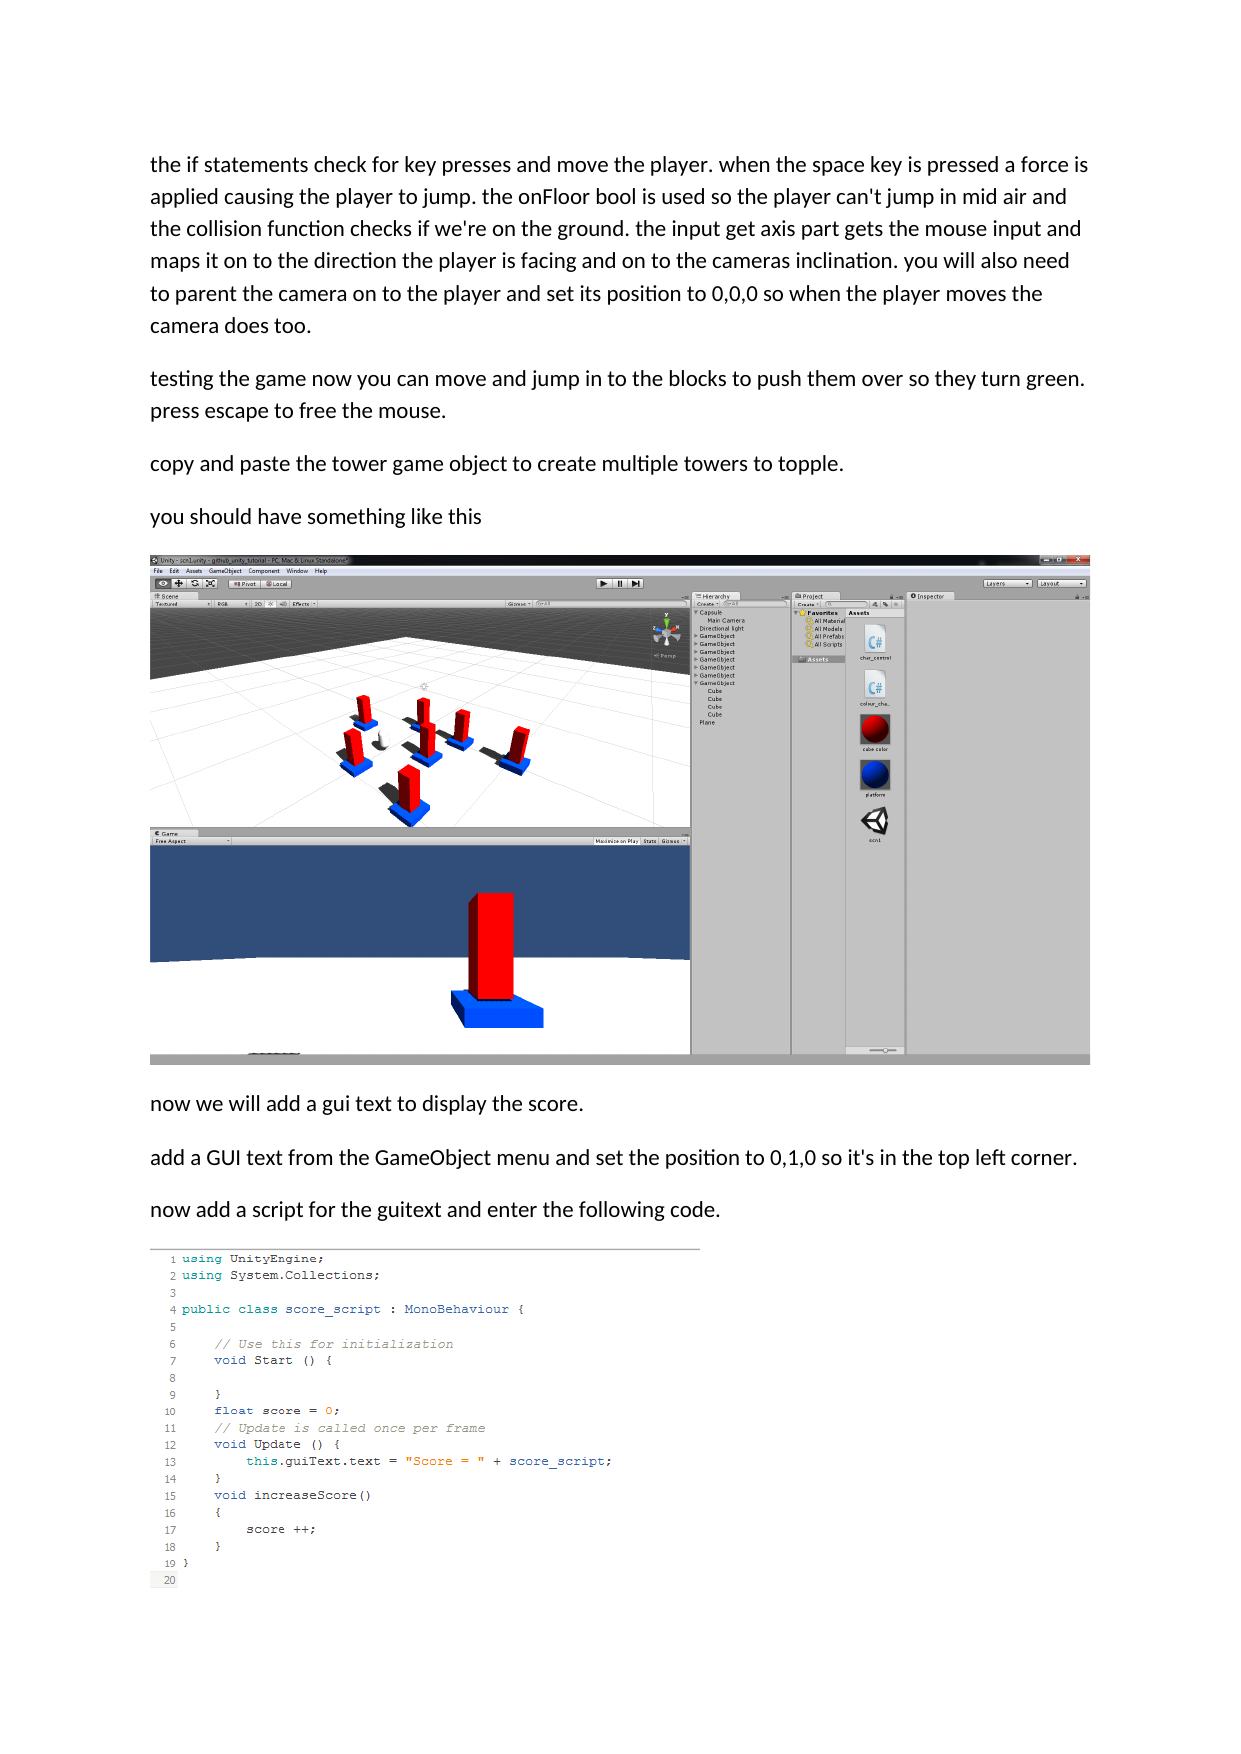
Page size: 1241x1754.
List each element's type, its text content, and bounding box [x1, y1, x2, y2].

text testing the game now you can move and jump in to the blocks to push them over so they turn green. press escape to free the mouse. [150, 364, 1090, 424]
text now add a script for the guitext and enter the following code. [150, 1196, 1090, 1224]
text you should have something like this [150, 502, 1090, 530]
picture [150, 555, 1091, 1065]
picture [150, 1248, 700, 1599]
text now we will add a gui text to display the score. [150, 1089, 1090, 1118]
text copy and paste the tower game object to create multiple towers to topple. [150, 449, 1090, 477]
text the if statements check for key presses and move the player. when the space key is pressed a force is applied causing the player to jump. the onFloor bool is used so the player can't jump in mid air and the collision function checks if we're on the ground. the input get axis part gets the mouse input and maps it on to the direction the player is facing and on to the cameras inclination. you will also need to parent the camera on to the player and set its position to 0,0,0 so when the player moves the camera does too. [150, 150, 1090, 339]
text add a GUI text from the GameObject menu and set the position to 0,1,0 so it's in the top left corner. [150, 1143, 1090, 1171]
